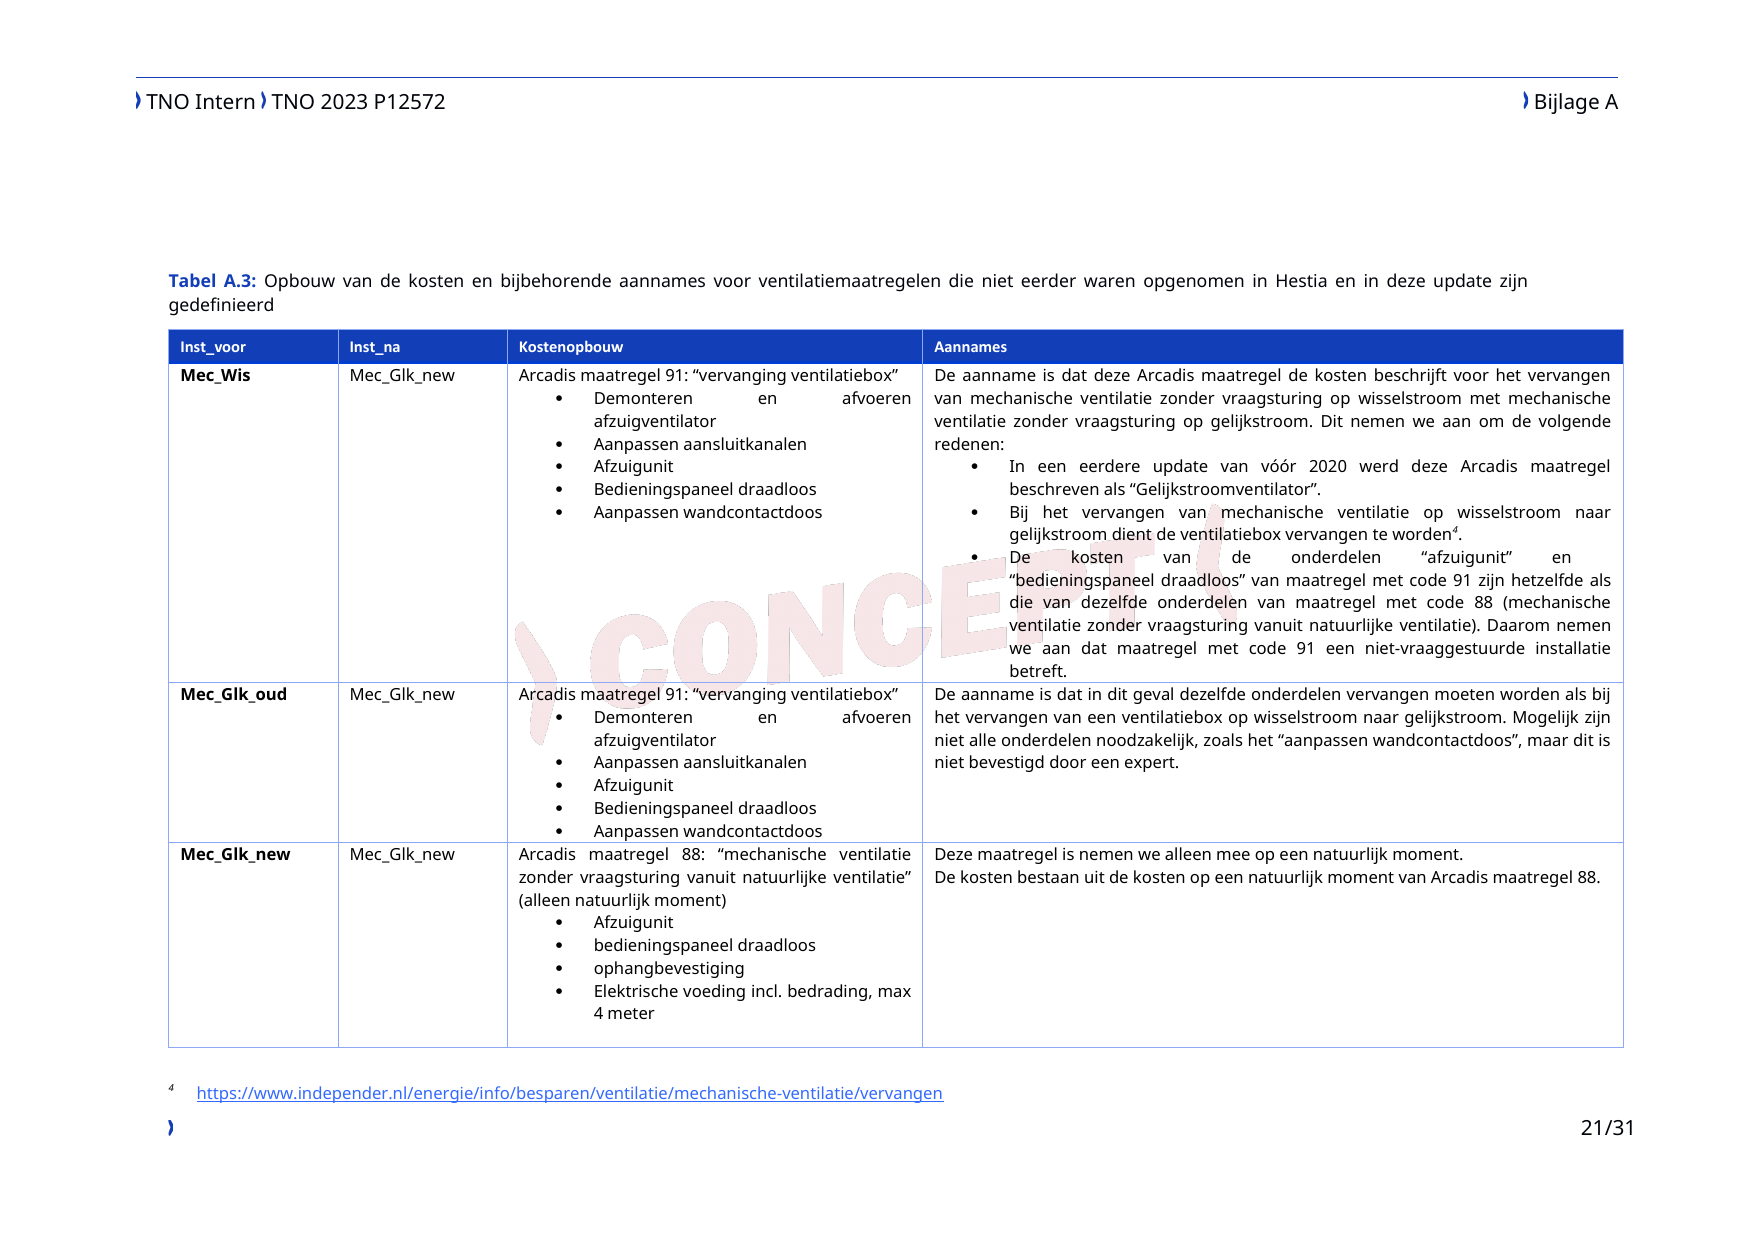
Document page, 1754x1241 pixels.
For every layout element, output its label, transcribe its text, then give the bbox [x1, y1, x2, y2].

table_cell Mec_Glk_new [169, 843, 338, 1047]
table_cell Mec_Wis [169, 364, 338, 682]
table_cell Mec_Glk_oud [169, 683, 338, 842]
picture [1523, 91, 1529, 109]
table_cell Deze maatregel is nemen we alleen mee op een natuurlijk moment. De kosten bestaan uit de kosten op een natuurlijk moment van Arcadis maatregel 88. [923, 843, 1623, 1047]
table_cell Arcadis maatregel 91: “vervanging ventilatiebox” Demonteren en afvoeren afzuigventilator Aanpassen aansluitkanalen Afzuigunit Bedieningspaneel draadloos Aanpassen wandcontactdoos [508, 683, 922, 842]
table_header Inst_na [339, 330, 507, 361]
table_cell De aanname is dat deze Arcadis maatregel de kosten beschrijft voor het vervangen van mechanische ventilatie zonder vraagsturing op wisselstroom met mechanische ventilatie zonder vraagsturing op gelijkstroom. Dit nemen we aan om de volgende redenen: In een eerdere update van vóór 2020 werd deze Arcadis maatregel beschreven als “Gelijkstroomventilator”. Bij het vervangen van mechanische ventilatie op wisselstroom naar gelijkstroom dient de ventilatiebox vervangen te worden. De kosten van de onderdelen “afzuigunit” en “bedieningspaneel draadloos” van maatregel met code 91 zijn hetzelfde als die van dezelfde onderdelen van maatregel met code 88 (mechanische ventilatie zonder vraagsturing vanuit natuurlijke ventilatie). Daarom nemen we aan dat maatregel met code 91 een niet-vraaggestuurde installatie betreft. [923, 364, 1623, 682]
table_header Kostenopbouw [508, 330, 922, 361]
table_cell De aanname is dat in dit geval dezelfde onderdelen vervangen moeten worden als bij het vervangen van een ventilatiebox op wisselstroom naar gelijkstroom. Mogelijk zijn niet alle onderdelen noodzakelijk, zoals het “aanpassen wandcontactdoos”, maar dit is niet bevestigd door een expert. [923, 683, 1623, 842]
table_header Inst_voor [169, 330, 338, 361]
picture [261, 91, 266, 109]
table_cell Arcadis maatregel 91: “vervanging ventilatiebox” Demonteren en afvoeren afzuigventilator Aanpassen aansluitkanalen Afzuigunit Bedieningspaneel draadloos Aanpassen wandcontactdoos [508, 364, 922, 682]
picture [168, 1120, 173, 1136]
text Tabel A.3: Opbouw van de kosten en bijbehorende aannames voor ventilatiemaatregelen die niet eerder waren opgenomen in Hestia en in deze update zijn gedefinieerd [168, 268, 1529, 317]
table_cell Mec_Glk_new [339, 364, 507, 682]
table_cell Mec_Glk_new [339, 683, 507, 842]
table_cell Mec_Glk_new [339, 843, 507, 1047]
picture [136, 91, 141, 109]
table_cell Arcadis maatregel 88: “mechanische ventilatie zonder vraagsturing vanuit natuurlijke ventilatie” (alleen natuurlijk moment) Afzuigunit bedieningspaneel draadloos ophangbevestiging Elektrische voeding incl. bedrading, max 4 meter [508, 843, 922, 1047]
table_header Aannames [923, 330, 1623, 361]
